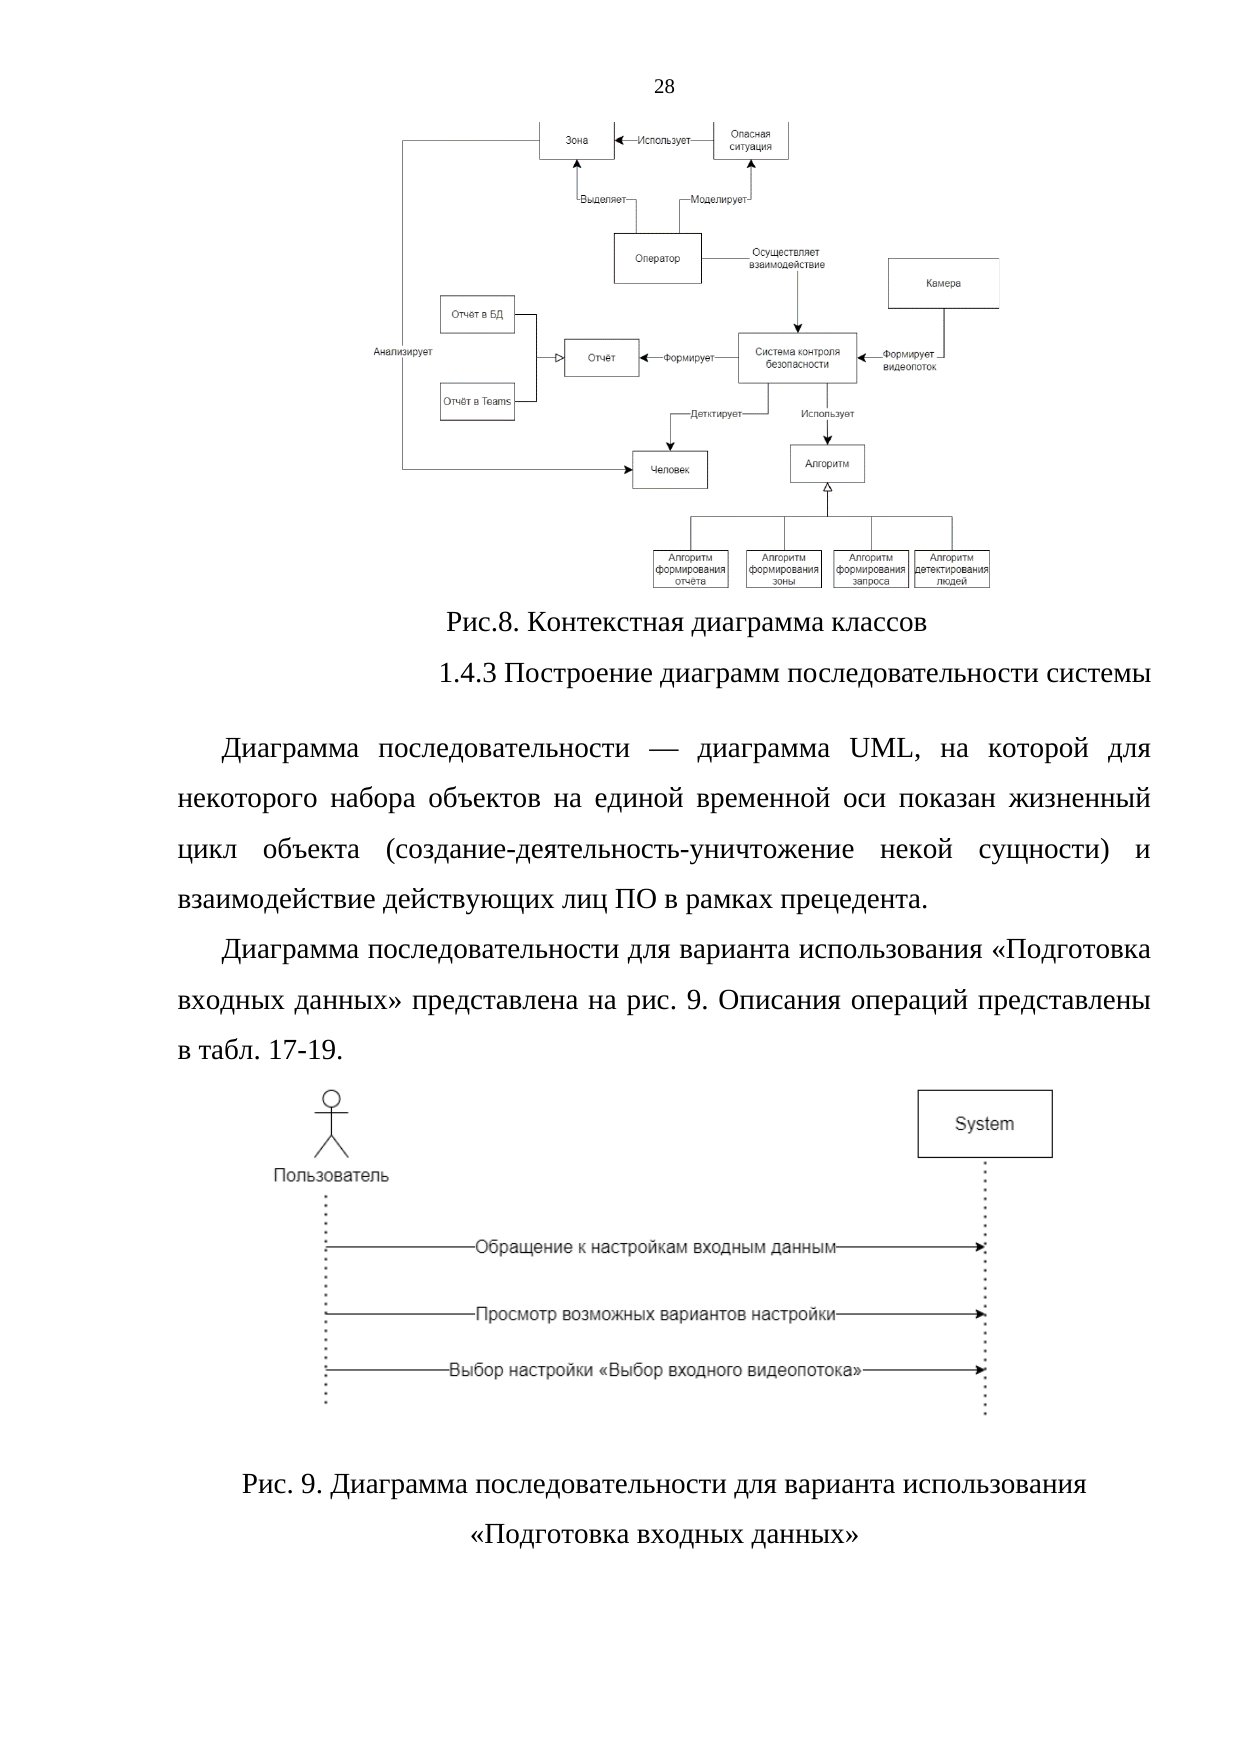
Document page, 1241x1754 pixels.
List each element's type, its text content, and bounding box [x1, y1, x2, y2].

text Диаграмма последовательности для варианта использования «Подготовка входных данных» представлена на рис. 9. Описания операций представлены в табл. 17-19. [177, 931, 1152, 1066]
picture [265, 1082, 1063, 1450]
text Рис.8. Контекстная диаграмма классов [177, 604, 1152, 638]
text 1.4.3 Построение диаграмм последовательности системы [177, 655, 1152, 688]
text Рис. 9. Диаграмма последовательности для варианта использования «Подготовка входных данных» [177, 1466, 1152, 1550]
text Диаграмма последовательности — диаграмма UML, на которой для некоторого набора объектов на единой временной оси показан жизненный цикл объекта (создание-деятельность-уничтожение некой сущности) и взаимодействие действующих лиц ПО в рамках прецедента. [177, 730, 1152, 915]
picture [373, 122, 1000, 588]
